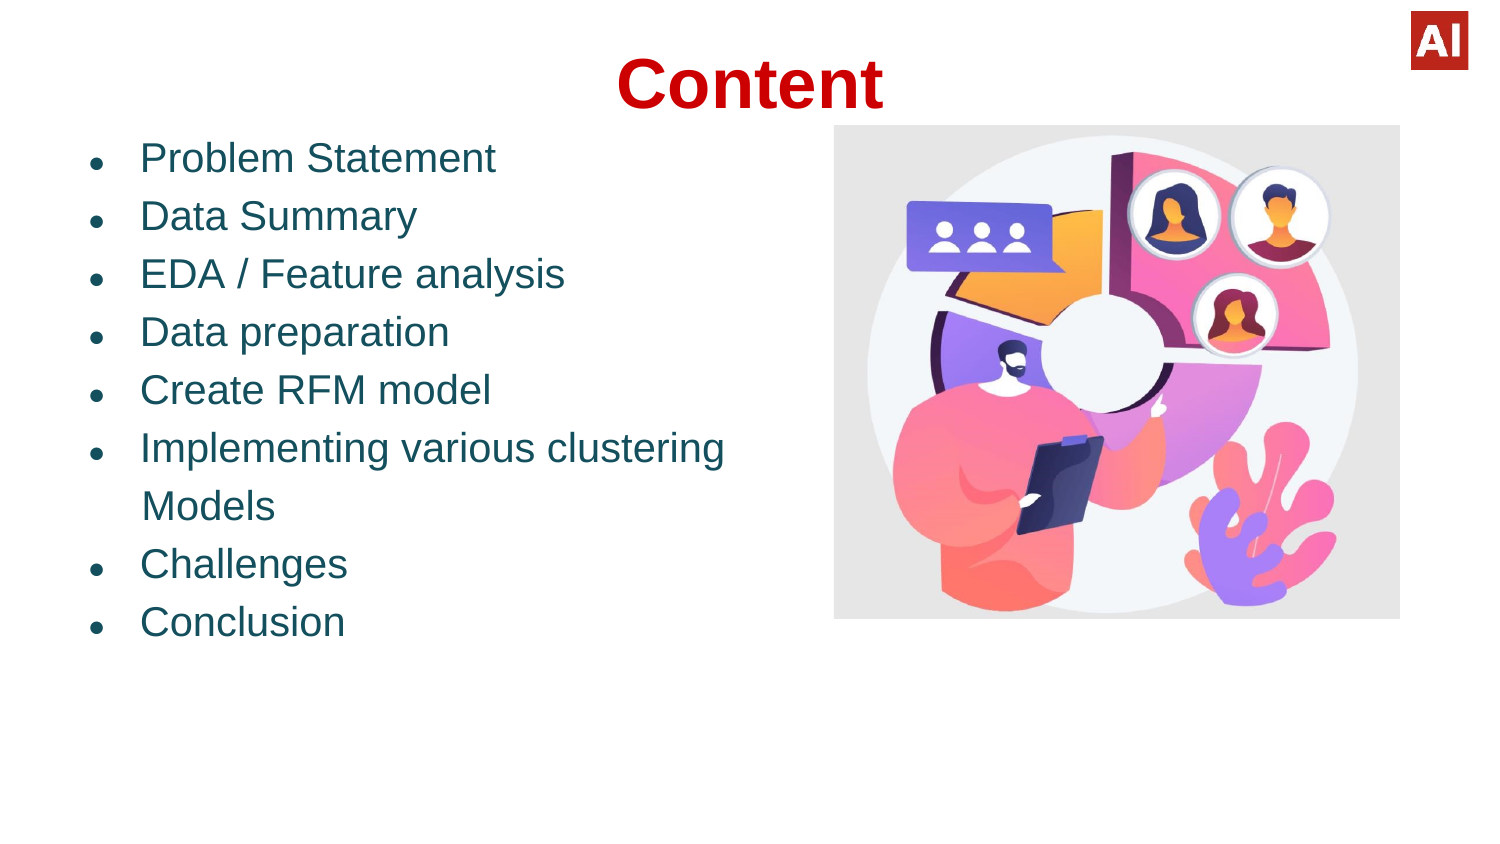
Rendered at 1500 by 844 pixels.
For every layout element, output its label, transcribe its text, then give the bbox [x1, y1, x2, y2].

list EDA / Feature analysis [88, 249, 833, 297]
list Implementing various clustering [88, 423, 833, 471]
list Challenges [88, 539, 833, 587]
list Problem Statement [88, 134, 833, 182]
picture [833, 125, 1400, 619]
text Models [141, 481, 833, 529]
list Data Summary [88, 192, 833, 239]
list Conclusion [88, 597, 1400, 645]
list Data preparation [88, 307, 833, 355]
picture [1411, 11, 1469, 70]
subtitle Content [66, 42, 884, 124]
list Create RFM model [88, 365, 833, 413]
